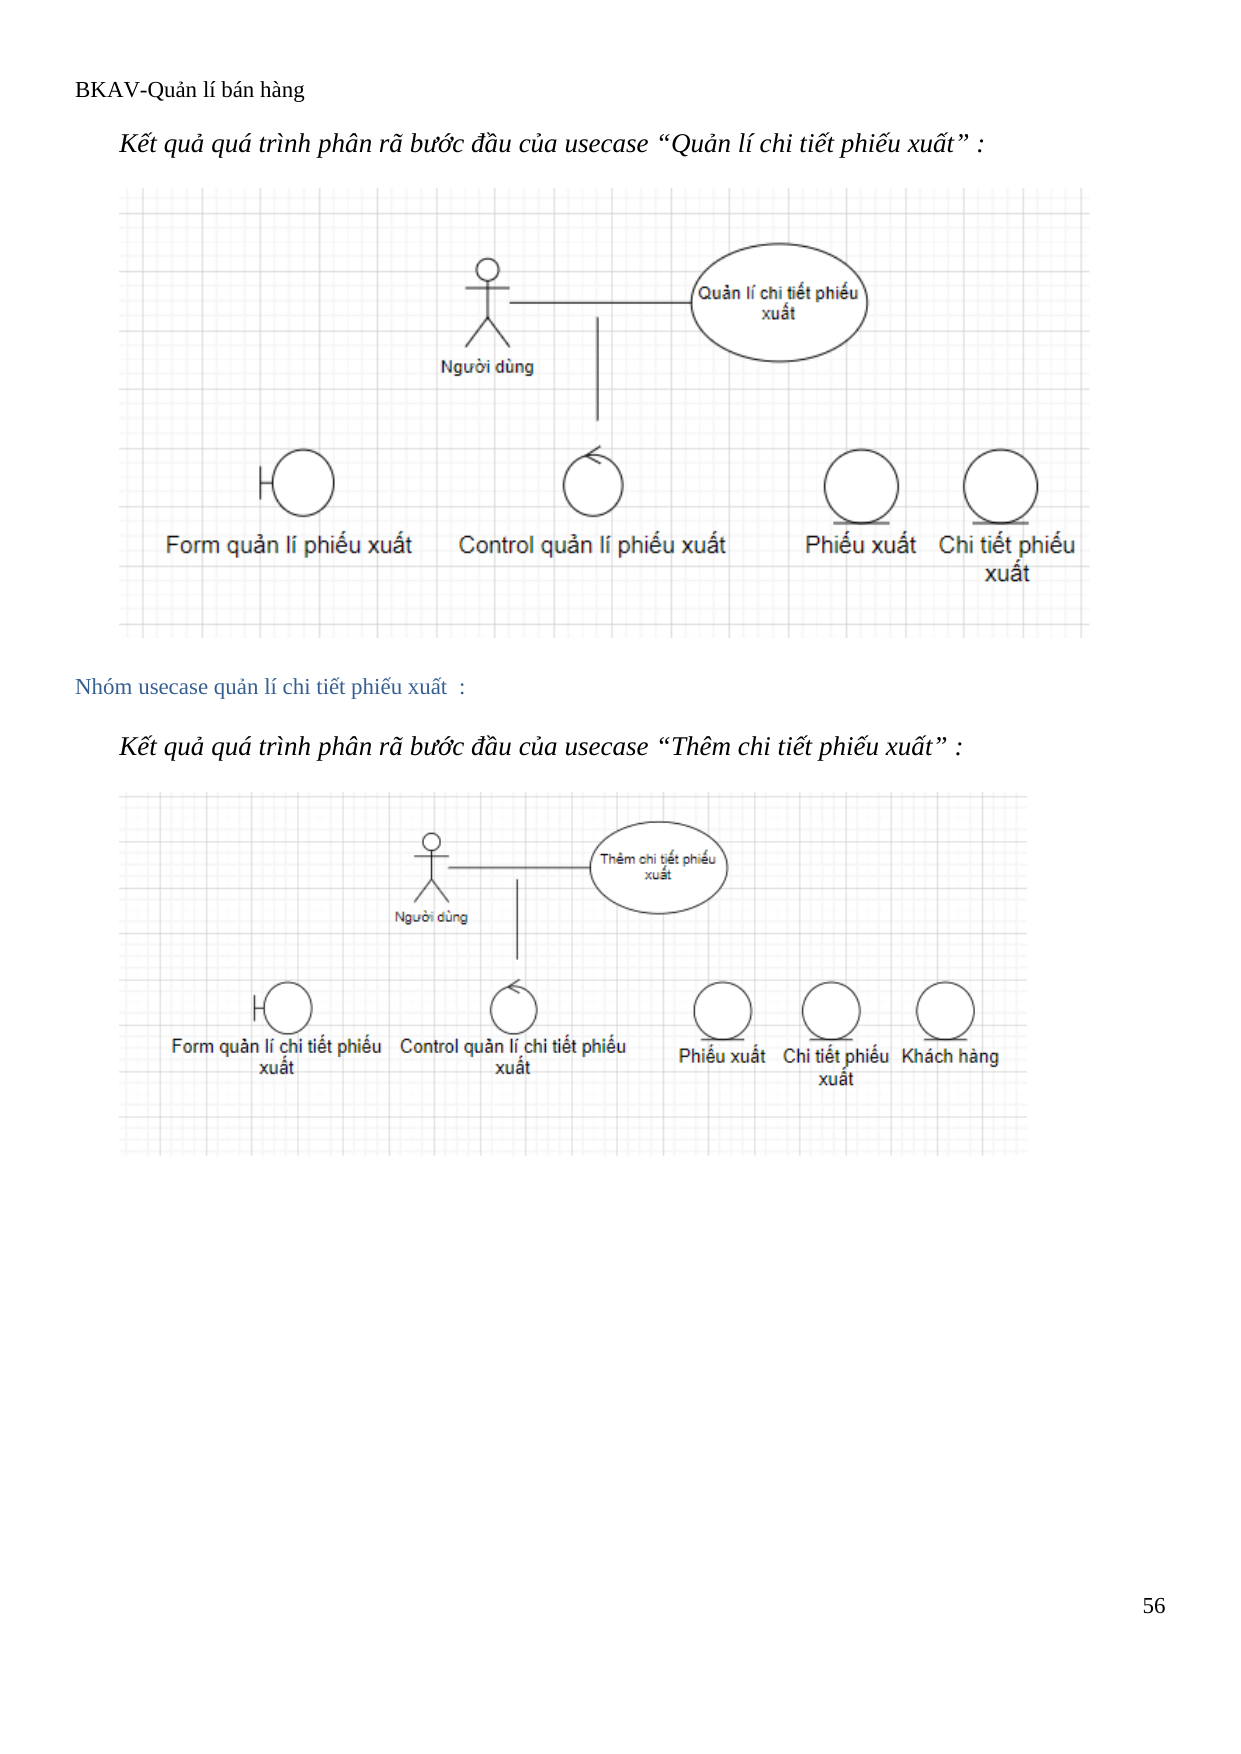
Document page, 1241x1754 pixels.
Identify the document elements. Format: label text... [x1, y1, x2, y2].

picture [119, 792, 1027, 1156]
subtitle Nhóm usecase quản lí chi tiết phiếu xuất : [75, 673, 1165, 699]
text Kết quả quá trình phân rã bước đầu của usecase “Quản lí chi tiết phiếu xuất” : [119, 127, 1165, 158]
text Kết quả quá trình phân rã bước đầu của usecase “Thêm chi tiết phiếu xuất” : [119, 730, 1165, 761]
picture [119, 188, 1090, 638]
